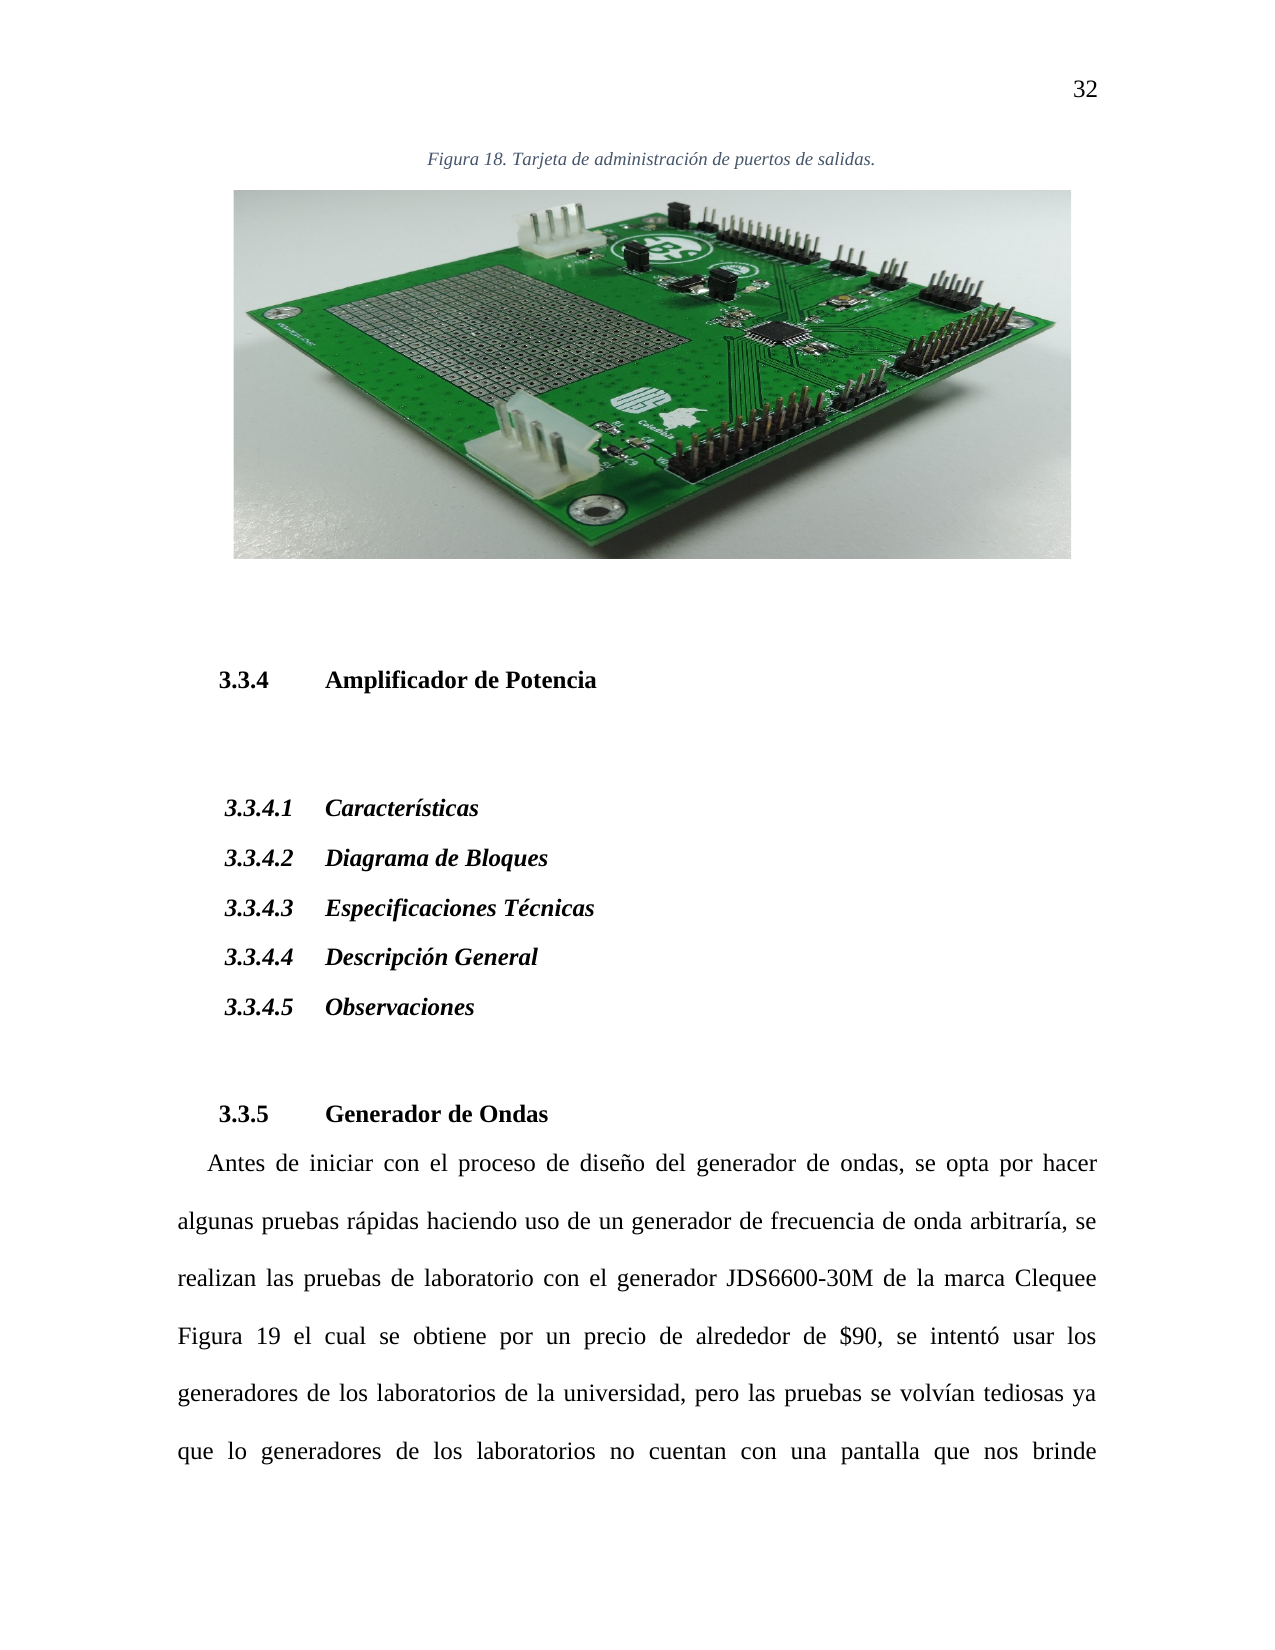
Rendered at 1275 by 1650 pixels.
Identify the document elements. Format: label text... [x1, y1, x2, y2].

subtitle Características [177, 793, 1098, 822]
subtitle Diagrama de Bloques [177, 843, 1098, 872]
subtitle Especificaciones Técnicas [177, 893, 1098, 921]
subtitle Amplificador de Potencia [177, 666, 1098, 694]
subtitle Generador de Ondas [177, 1099, 1098, 1128]
subtitle Descripción General [177, 942, 1098, 971]
picture [233, 190, 1072, 559]
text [177, 1148, 1098, 1465]
subtitle Observaciones [177, 992, 1098, 1021]
